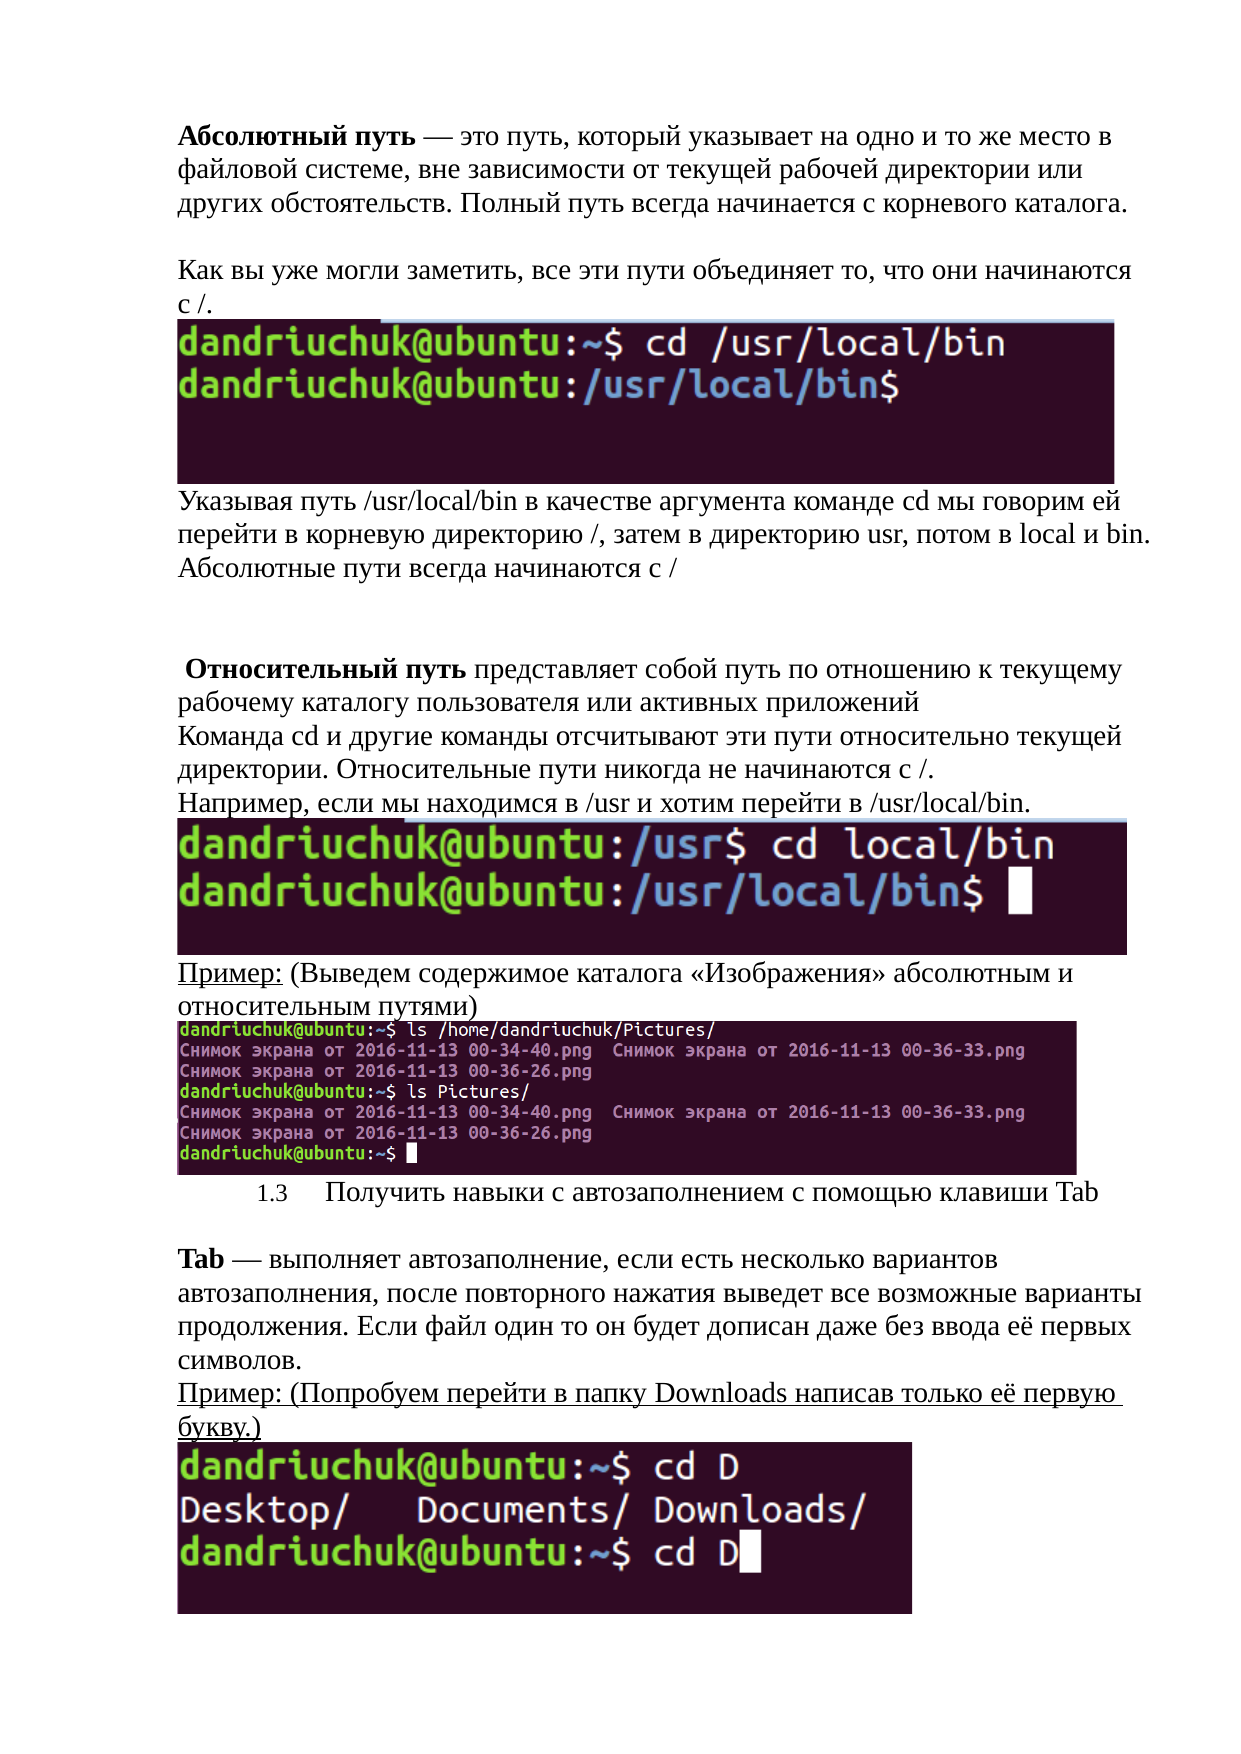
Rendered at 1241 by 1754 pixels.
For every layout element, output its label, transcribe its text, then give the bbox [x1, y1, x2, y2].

text Относительный путь представляет собой путь по отношению к текущему рабочему каталогу пользователя или активных приложений [177, 651, 1152, 718]
picture [177, 319, 1115, 484]
picture [177, 1021, 1077, 1175]
text Абсолютный путь — это путь, который указывает на одно и то же место в файловой системе, вне зависимости от текущей рабочей директории или других обстоятельств. Полный путь всегда начинается с корневого каталога. [177, 118, 1152, 219]
text Пример: (Попробуем перейти в папку Downloads написав только её первую букву.) [177, 1376, 1152, 1443]
text Например, если мы находимся в /usr и хотим перейти в /usr/local/bin. [177, 785, 1152, 818]
text Пример: (Выведем содержимое каталога «Изображения» абсолютным и относительным путями) [177, 955, 1152, 1022]
text Tab — выполняет автозаполнение, если есть несколько вариантов автозаполнения, после повторного нажатия выведет все возможные варианты продолжения. Если файл один то он будет дописан даже без ввода её первых символов. [177, 1241, 1152, 1376]
picture [177, 1442, 913, 1614]
picture [177, 818, 1127, 955]
text Указывая путь /usr/local/bin в качестве аргумента команде cd мы говорим ей перейти в корневую директорию /, затем в директорию usr, потом в local и bin. Абсолютные пути всегда начинаются с / [177, 483, 1152, 584]
list Получить навыки с автозаполнением с помощью клавиши Tab [229, 1174, 1152, 1208]
text Как вы уже могли заметить, все эти пути объединяет то, что они начинаются с /. [177, 252, 1152, 319]
text Команда cd и другие команды отсчитывают эти пути относительно текущей директории. Относительные пути никогда не начинаются с /. [177, 718, 1152, 785]
